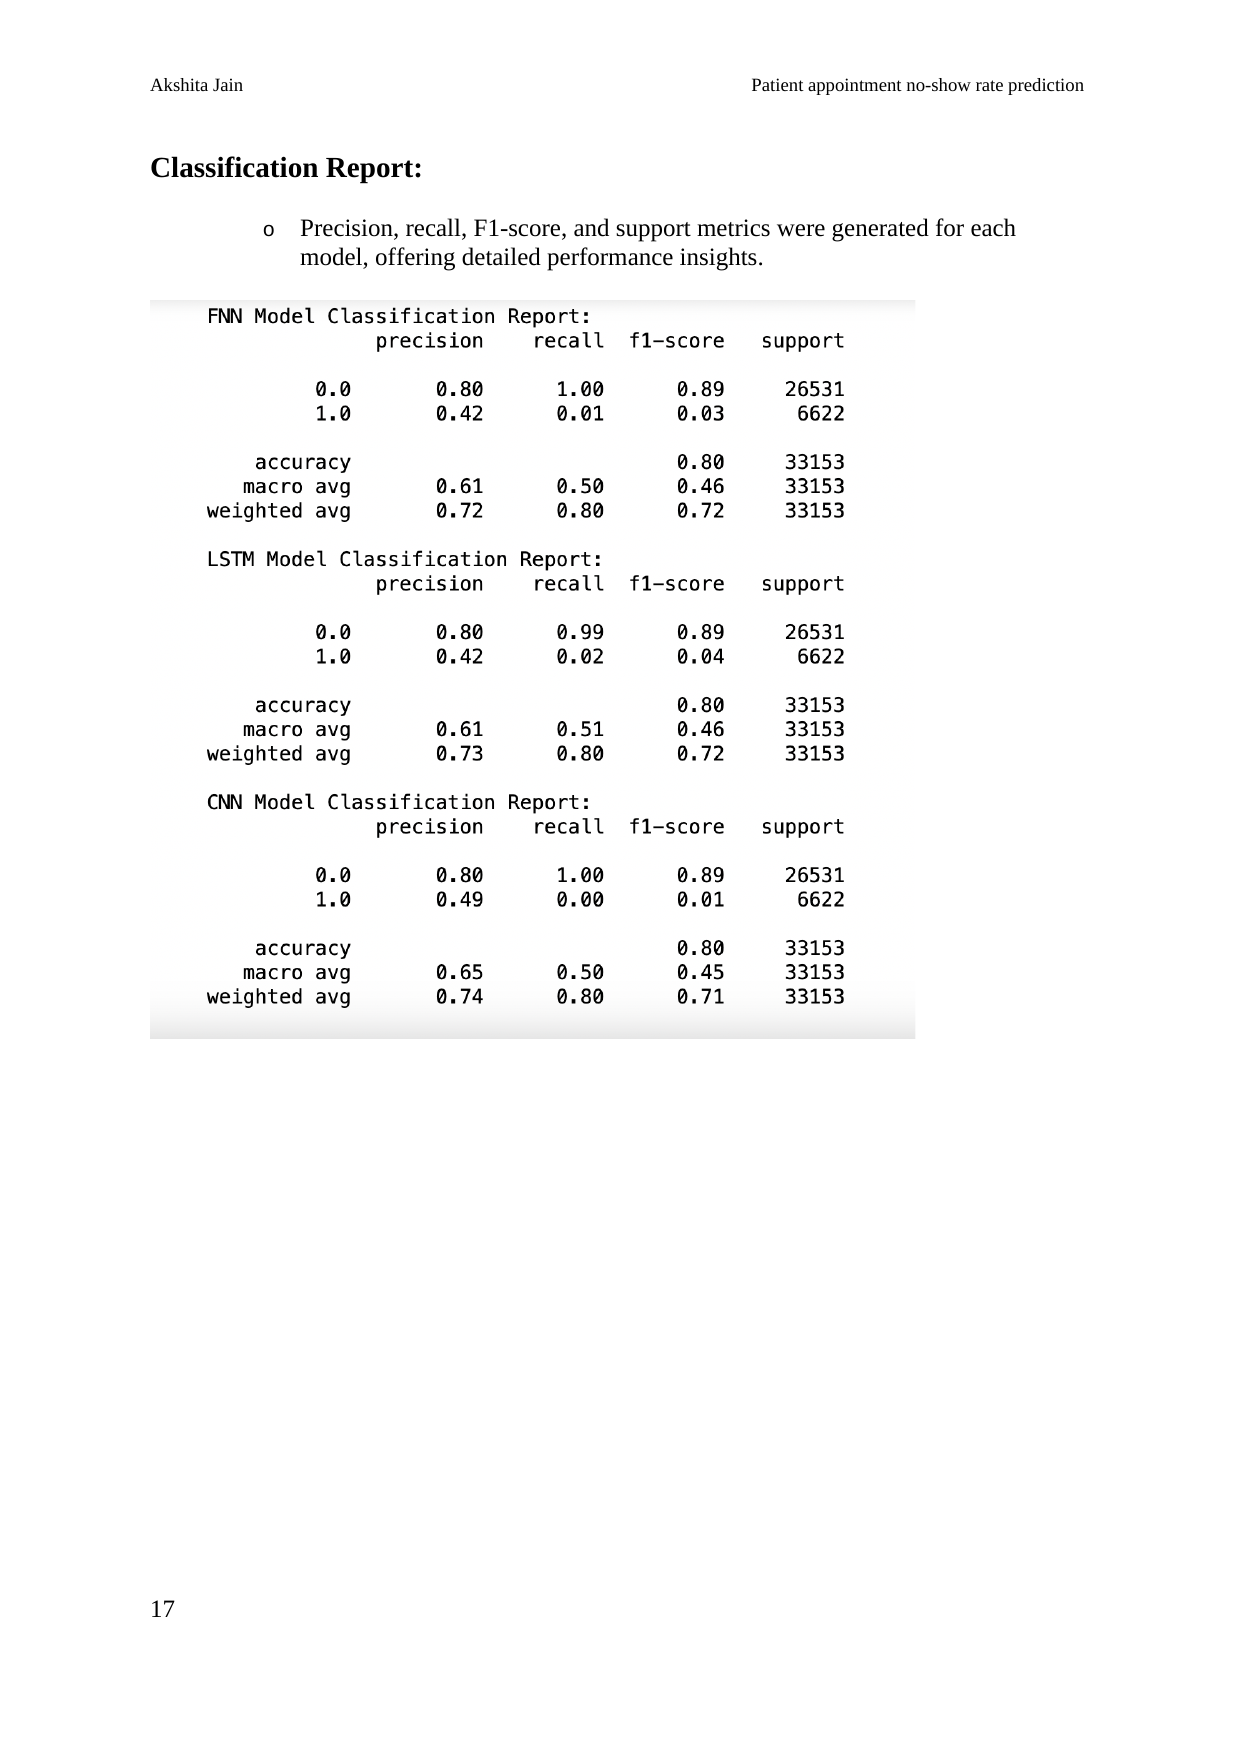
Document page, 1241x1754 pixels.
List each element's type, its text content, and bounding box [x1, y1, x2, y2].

picture [150, 300, 916, 1039]
list Precision, recall, F1-score, and support metrics were generated for each model, offering detailed performance insights. [262, 213, 1090, 271]
subtitle Classification Report: [150, 150, 1090, 183]
